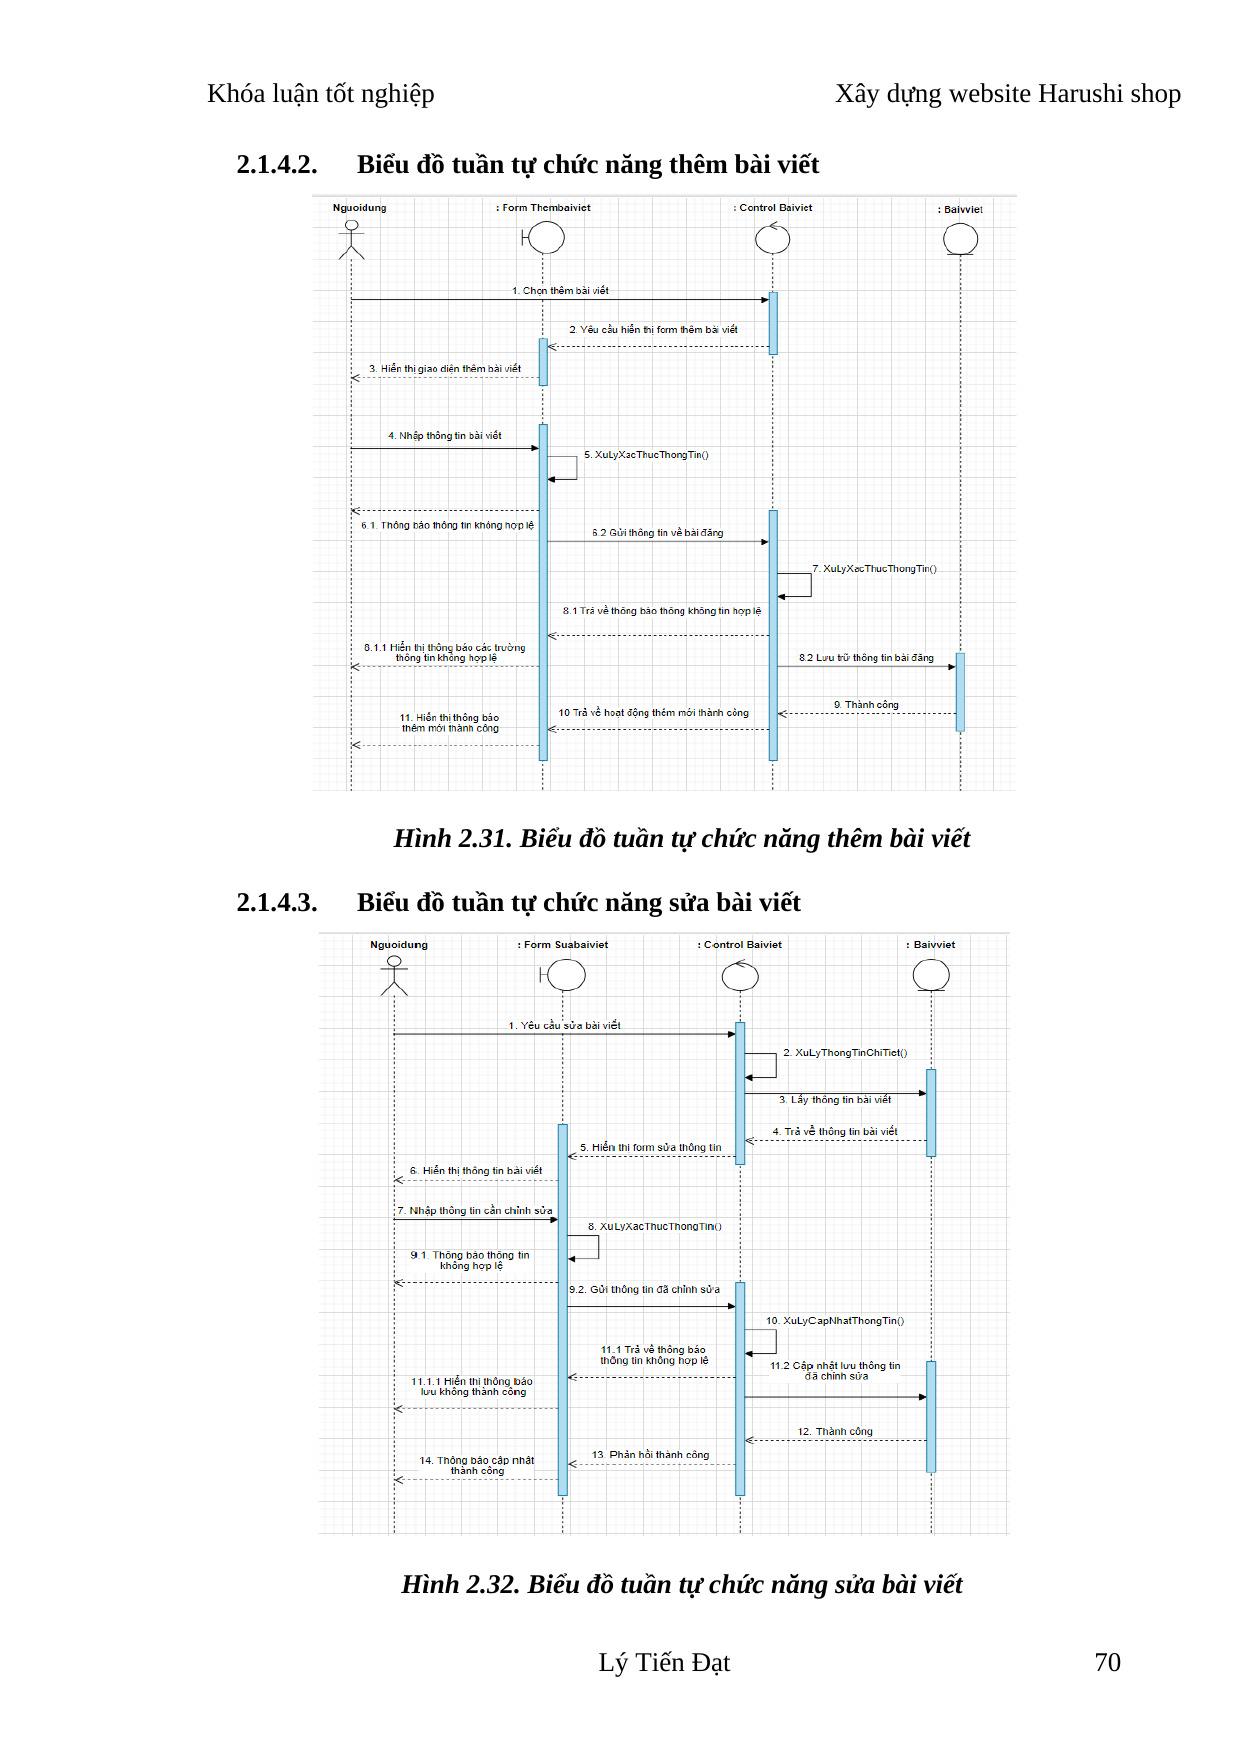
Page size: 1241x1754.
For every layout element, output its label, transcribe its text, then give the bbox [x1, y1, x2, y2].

subtitle Biểu đồ tuần tự chức năng thêm bài viết [236, 148, 1122, 179]
text Hình 2.32. Biểu đồ tuần tự chức năng sửa bài viết [244, 1568, 1122, 1599]
text Hình 2.31. Biểu đồ tuần tự chức năng thêm bài viết [244, 822, 1122, 853]
picture [312, 194, 1017, 791]
picture [318, 932, 1010, 1536]
subtitle Biểu đồ tuần tự chức năng sửa bài viết [236, 886, 1122, 917]
